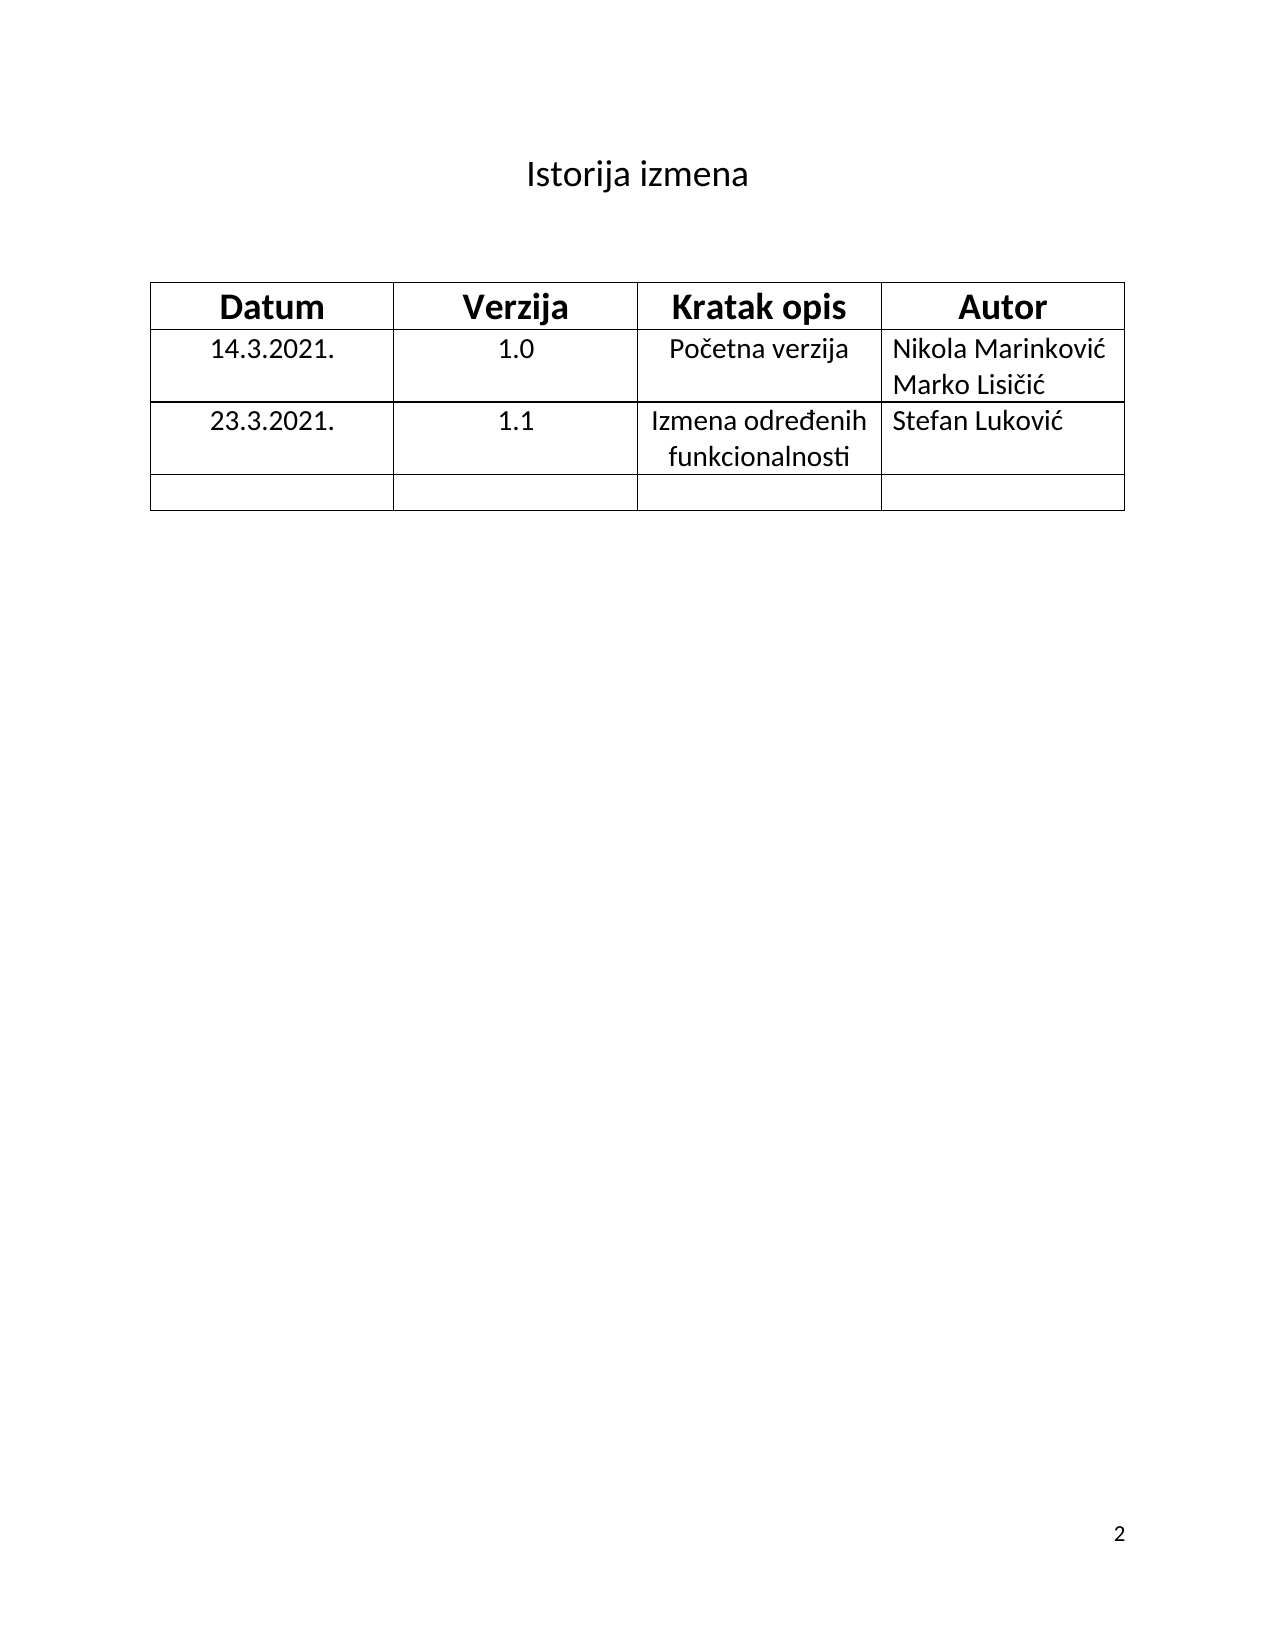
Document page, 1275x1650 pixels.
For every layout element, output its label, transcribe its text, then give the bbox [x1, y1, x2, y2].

table_cell 1.0 [394, 330, 637, 401]
table_cell [151, 475, 393, 510]
table_cell [394, 475, 637, 510]
table_cell 23.3.2021. [151, 403, 393, 474]
table_cell Izmena određenih funkcionalnosti [638, 403, 881, 474]
text Istorija izmena [150, 150, 1125, 196]
table_cell Početna verzija [638, 330, 881, 401]
table_header Autor [882, 283, 1124, 329]
table_cell [882, 475, 1124, 510]
table_cell [638, 475, 881, 510]
table_cell 1.1 [394, 403, 637, 474]
table_cell Stefan Luković [882, 403, 1124, 474]
table_header Kratak opis [638, 283, 881, 329]
table_cell 14.3.2021. [151, 330, 393, 401]
table_cell Nikola Marinković Marko Lisičić [882, 330, 1124, 401]
table_header Verzija [394, 283, 637, 329]
table_header Datum [151, 283, 393, 329]
